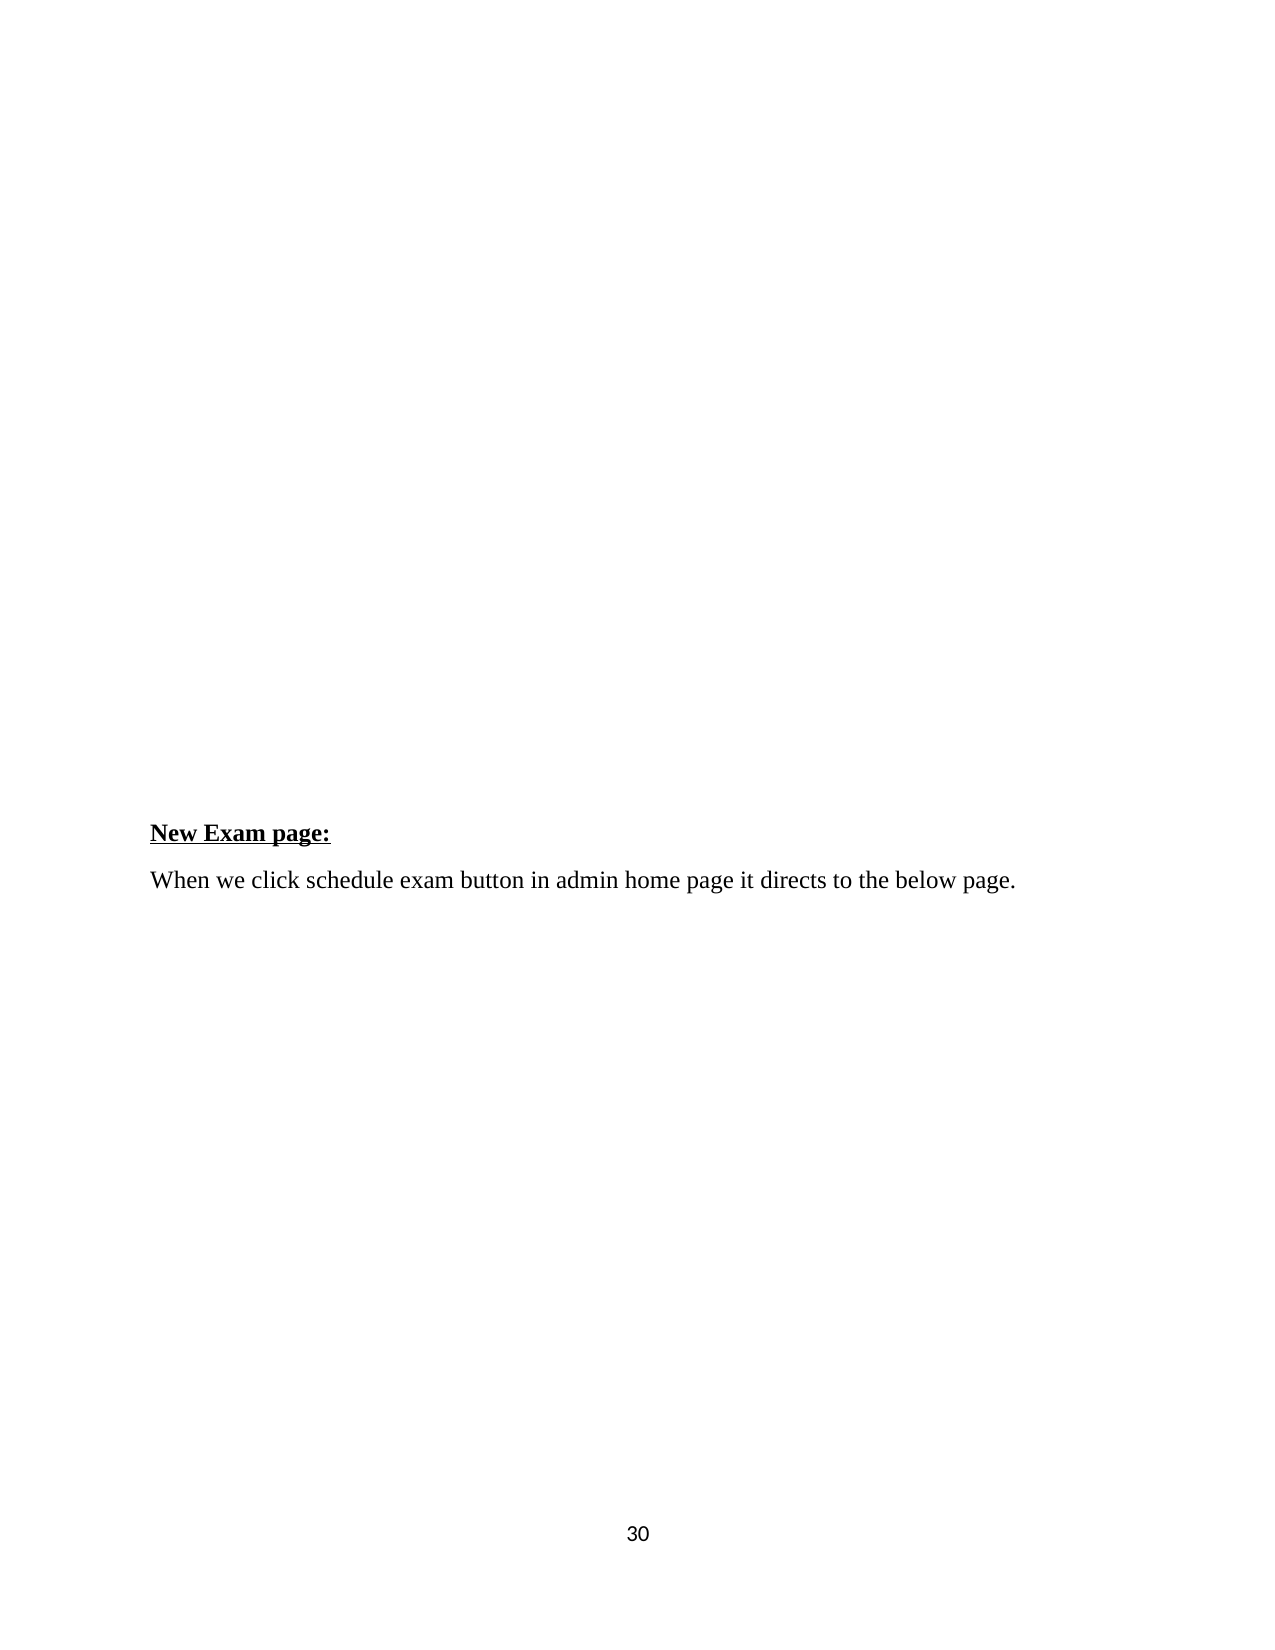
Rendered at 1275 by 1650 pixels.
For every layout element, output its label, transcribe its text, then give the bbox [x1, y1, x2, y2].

text New Exam page: [150, 818, 1125, 847]
text When we click schedule exam button in admin home page it directs to the below page. [150, 866, 1125, 894]
